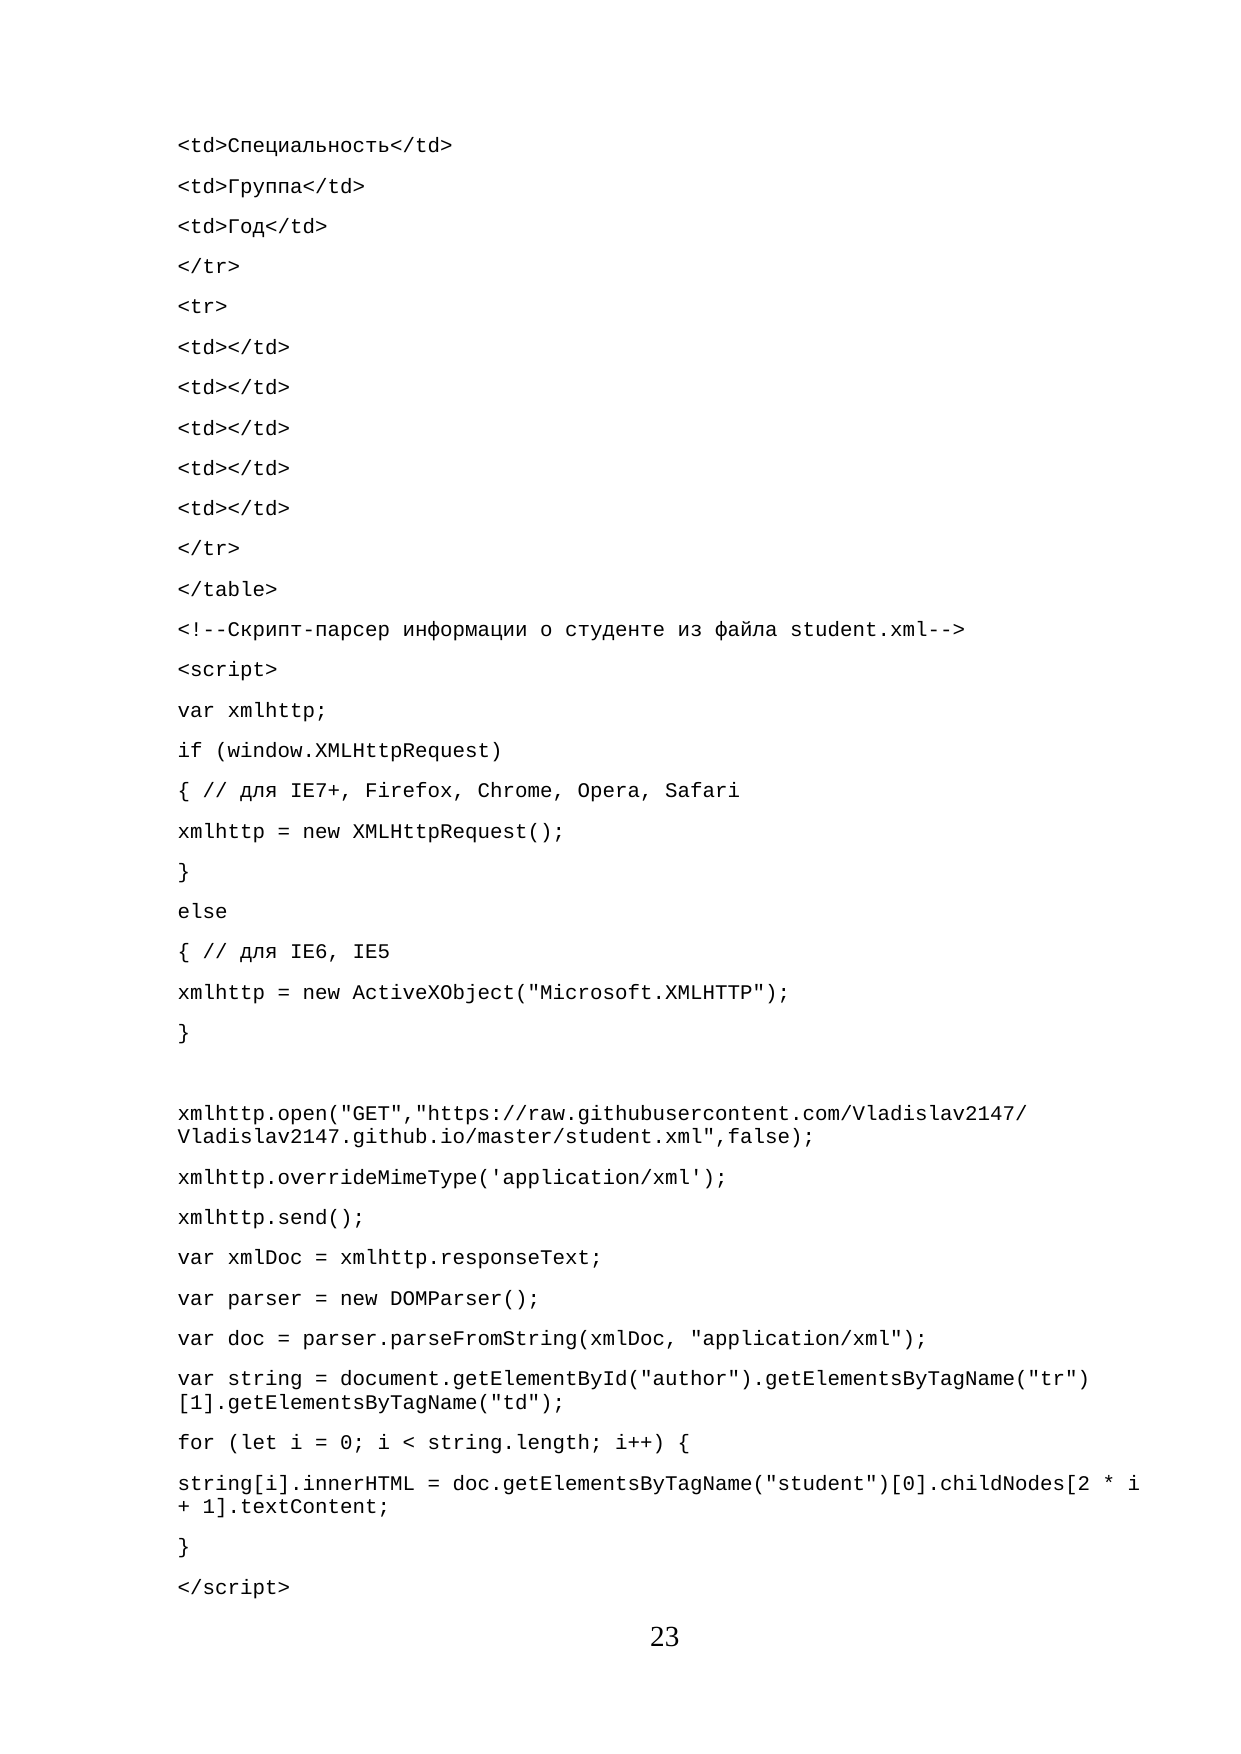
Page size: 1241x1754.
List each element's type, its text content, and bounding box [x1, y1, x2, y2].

text } [177, 861, 1152, 884]
text { // для IE7+, Firefox, Chrome, Opera, Safari [177, 780, 1152, 804]
text </script> [177, 1577, 1152, 1601]
text </table> [177, 579, 1152, 602]
text var string = document.getElementById("author").getElementsByTagName("tr")[1].getElementsByTagName("td"); [177, 1368, 1152, 1416]
text <td></td> [177, 377, 1152, 401]
text xmlhttp.open("GET","https://raw.githubusercontent.com/Vladislav2147/Vladislav2147.github.io/master/student.xml",false); [177, 1103, 1152, 1150]
text xmlhttp = new ActiveXObject("Microsoft.XMLHTTP"); [177, 982, 1152, 1006]
text <td>Группа</td> [177, 176, 1152, 199]
text xmlhttp.send(); [177, 1207, 1152, 1231]
text <td></td> [177, 337, 1152, 361]
text </tr> [177, 538, 1152, 562]
text <td>Год</td> [177, 216, 1152, 239]
text } [177, 1537, 1152, 1560]
text var xmlDoc = xmlhttp.responseText; [177, 1247, 1152, 1271]
text { // для IE6, IE5 [177, 942, 1152, 965]
text <td>Специальность</td> [177, 135, 1152, 159]
text <td></td> [177, 417, 1152, 441]
text if (window.XMLHttpRequest) [177, 740, 1152, 764]
text <script> [177, 659, 1152, 683]
text <!--Скрипт-парсер информации о студенте из файла student.xml--> [177, 619, 1152, 643]
text xmlhttp.overrideMimeType('application/xml'); [177, 1167, 1152, 1190]
text var xmlhttp; [177, 700, 1152, 723]
text var parser = new DOMParser(); [177, 1288, 1152, 1311]
text <td></td> [177, 458, 1152, 481]
text xmlhttp = new XMLHttpRequest(); [177, 821, 1152, 844]
text string[i].innerHTML = doc.getElementsByTagName("student")[0].childNodes[2 * i + 1].textContent; [177, 1473, 1152, 1520]
text </tr> [177, 256, 1152, 280]
text } [177, 1022, 1152, 1046]
text var doc = parser.parseFromString(xmlDoc, "application/xml"); [177, 1328, 1152, 1352]
text else [177, 901, 1152, 925]
text for (let i = 0; i < string.length; i++) { [177, 1432, 1152, 1456]
text <td></td> [177, 498, 1152, 522]
text <tr> [177, 297, 1152, 320]
